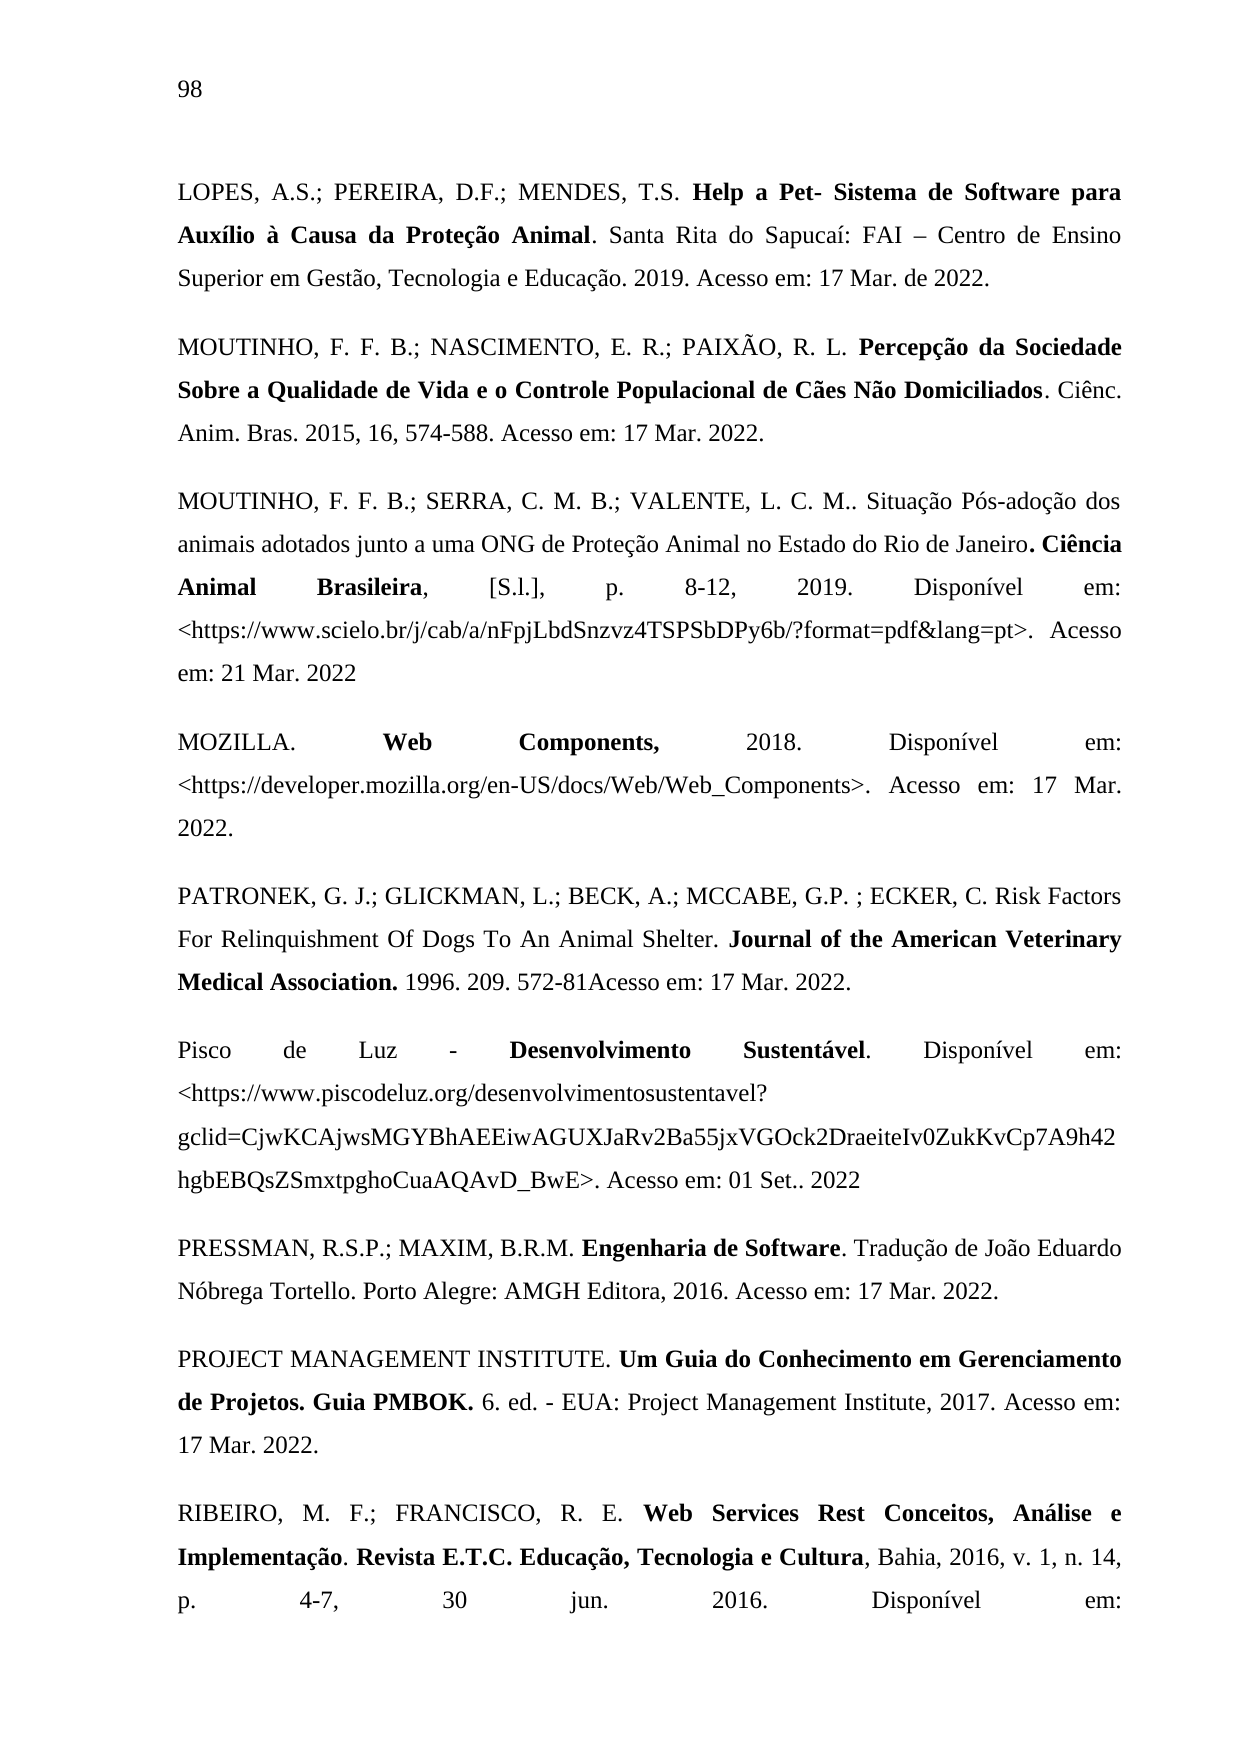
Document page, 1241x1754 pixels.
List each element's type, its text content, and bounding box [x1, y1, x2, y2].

text PATRONEK, G. J.; GLICKMAN, L.; BECK, A.; MCCABE, G.P. ; ECKER, C. Risk Factors For Relinquishment Of Dogs To An Animal Shelter. Journal of the American Veterinary Medical Association. 1996. 209. 572-81Acesso em: 17 Mar. 2022. [177, 881, 1122, 996]
text PROJECT MANAGEMENT INSTITUTE. Um Guia do Conhecimento em Gerenciamento de Projetos. Guia PMBOK. 6. ed. - EUA: Project Management Institute, 2017. Acesso em: 17 Mar. 2022. [177, 1344, 1122, 1459]
text LOPES, A.S.; PEREIRA, D.F.; MENDES, T.S. Help a Pet- Sistema de Software para Auxílio à Causa da Proteção Animal. Santa Rita do Sapucaí: FAI – Centro de Ensino Superior em Gestão, Tecnologia e Educação. 2019. Acesso em: 17 Mar. de 2022. [177, 177, 1122, 292]
text MOZILLA. Web Components, 2018. Disponível em: <https://developer.mozilla.org/en-US/docs/Web/Web_Components>. Acesso em: 17 Mar. 2022. [177, 727, 1122, 842]
text PRESSMAN, R.S.P.; MAXIM, B.R.M. Engenharia de Software. Tradução de João Eduardo Nóbrega Tortello. Porto Alegre: AMGH Editora, 2016. Acesso em: 17 Mar. 2022. [177, 1233, 1122, 1305]
text MOUTINHO, F. F. B.; SERRA, C. M. B.; VALENTE, L. C. M.. Situação Pós-adoção dos animais adotados junto a uma ONG de Proteção Animal no Estado do Rio de Janeiro. Ciência Animal Brasileira, [S.l.], p. 8-12, 2019. Disponível em: <https://www.scielo.br/j/cab/a/nFpjLbdSnzvz4TSPSbDPy6b/?format=pdf&lang=pt>. Acesso em: 21 Mar. 2022 [177, 486, 1122, 687]
text MOUTINHO, F. F. B.; NASCIMENTO, E. R.; PAIXÃO, R. L. Percepção da Sociedade Sobre a Qualidade de Vida e o Controle Populacional de Cães Não Domiciliados. Ciênc. Anim. Bras. 2015, 16, 574-588. Acesso em: 17 Mar. 2022. [177, 332, 1122, 447]
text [177, 1498, 1122, 1613]
text Pisco de Luz - Desenvolvimento Sustentável. Disponível em: <https://www.piscodeluz.org/desenvolvimentosustentavel?gclid=CjwKCAjwsMGYBhAEEiwAGUXJaRv2Ba55jxVGOck2DraeiteIv0ZukKvCp7A9h42hgbEBQsZSmxtpghoCuaAQAvD_BwE>. Acesso em: 01 Set.. 2022 [177, 1035, 1122, 1193]
